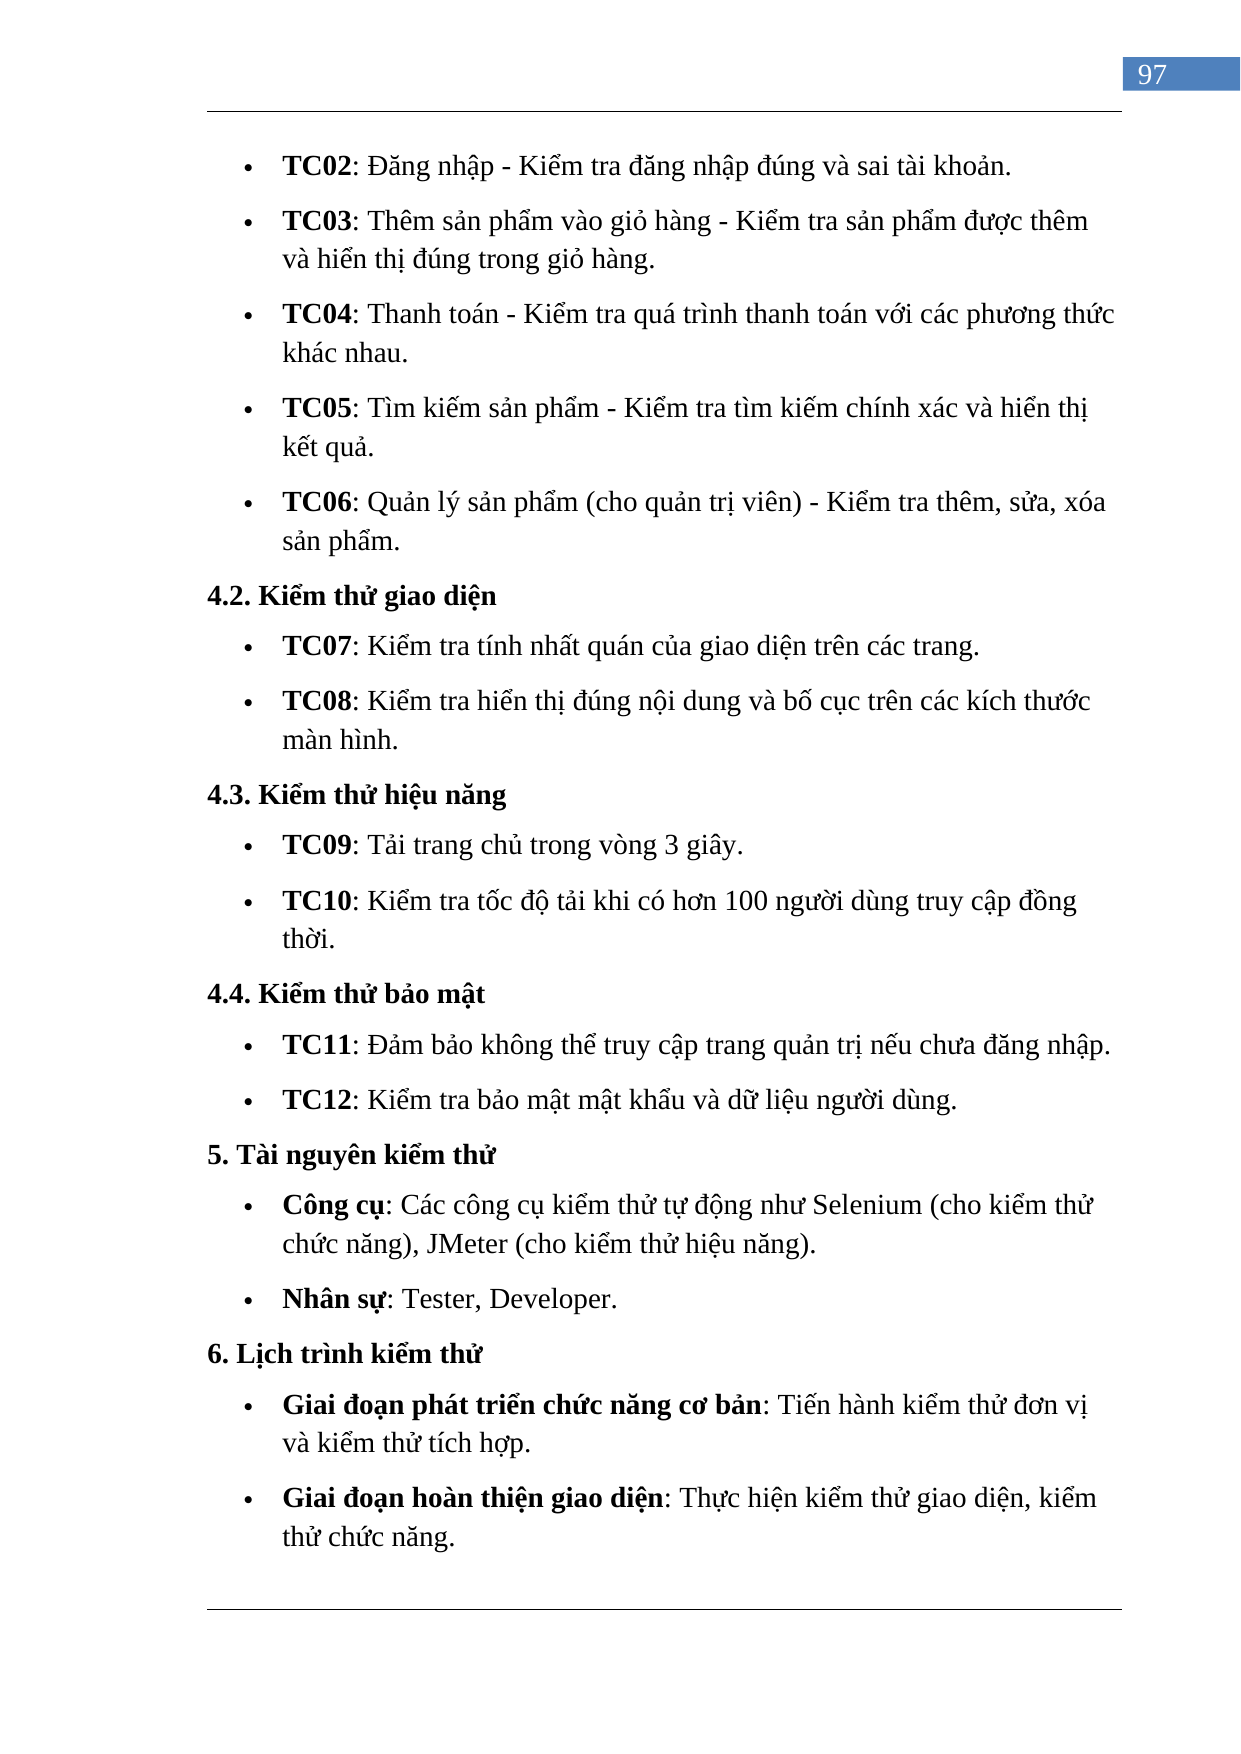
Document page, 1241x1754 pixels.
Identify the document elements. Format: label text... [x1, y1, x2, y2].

text 4.4. Kiểm thử bảo mật [207, 976, 1122, 1010]
list TC06: Quản lý sản phẩm (cho quản trị viên) - Kiểm tra thêm, sửa, xóa sản phẩm. [244, 484, 1122, 556]
list TC03: Thêm sản phẩm vào giỏ hàng - Kiểm tra sản phẩm được thêm và hiển thị đúng trong giỏ hàng. [244, 203, 1122, 275]
list TC09: Tải trang chủ trong vòng 3 giây. [244, 827, 1122, 861]
text 4.3. Kiểm thử hiệu năng [207, 777, 1122, 811]
list TC10: Kiểm tra tốc độ tải khi có hơn 100 người dùng truy cập đồng thời. [244, 883, 1122, 955]
list TC07: Kiểm tra tính nhất quán của giao diện trên các trang. [244, 628, 1122, 662]
text 4.2. Kiểm thử giao diện [207, 578, 1122, 611]
list Giai đoạn phát triển chức năng cơ bản: Tiến hành kiểm thử đơn vị và kiểm thử tích hợp. [244, 1387, 1122, 1459]
list TC12: Kiểm tra bảo mật mật khẩu và dữ liệu người dùng. [244, 1082, 1122, 1116]
list TC08: Kiểm tra hiển thị đúng nội dung và bố cục trên các kích thước màn hình. [244, 683, 1122, 756]
list Nhân sự: Tester, Developer. [244, 1281, 1122, 1315]
list TC11: Đảm bảo không thể truy cập trang quản trị nếu chưa đăng nhập. [244, 1027, 1122, 1060]
list Giai đoạn hoàn thiện giao diện: Thực hiện kiểm thử giao diện, kiểm thử chức năng. [244, 1481, 1122, 1553]
list Công cụ: Các công cụ kiểm thử tự động như Selenium (cho kiểm thử chức năng), JMeter (cho kiểm thử hiệu năng). [244, 1187, 1122, 1259]
list TC04: Thanh toán - Kiểm tra quá trình thanh toán với các phương thức khác nhau. [244, 297, 1122, 369]
text 5. Tài nguyên kiểm thử [207, 1137, 1122, 1171]
list TC02: Đăng nhập - Kiểm tra đăng nhập đúng và sai tài khoản. [244, 148, 1122, 181]
text 6. Lịch trình kiểm thử [207, 1336, 1122, 1370]
list TC05: Tìm kiếm sản phẩm - Kiểm tra tìm kiếm chính xác và hiển thị kết quả. [244, 390, 1122, 462]
